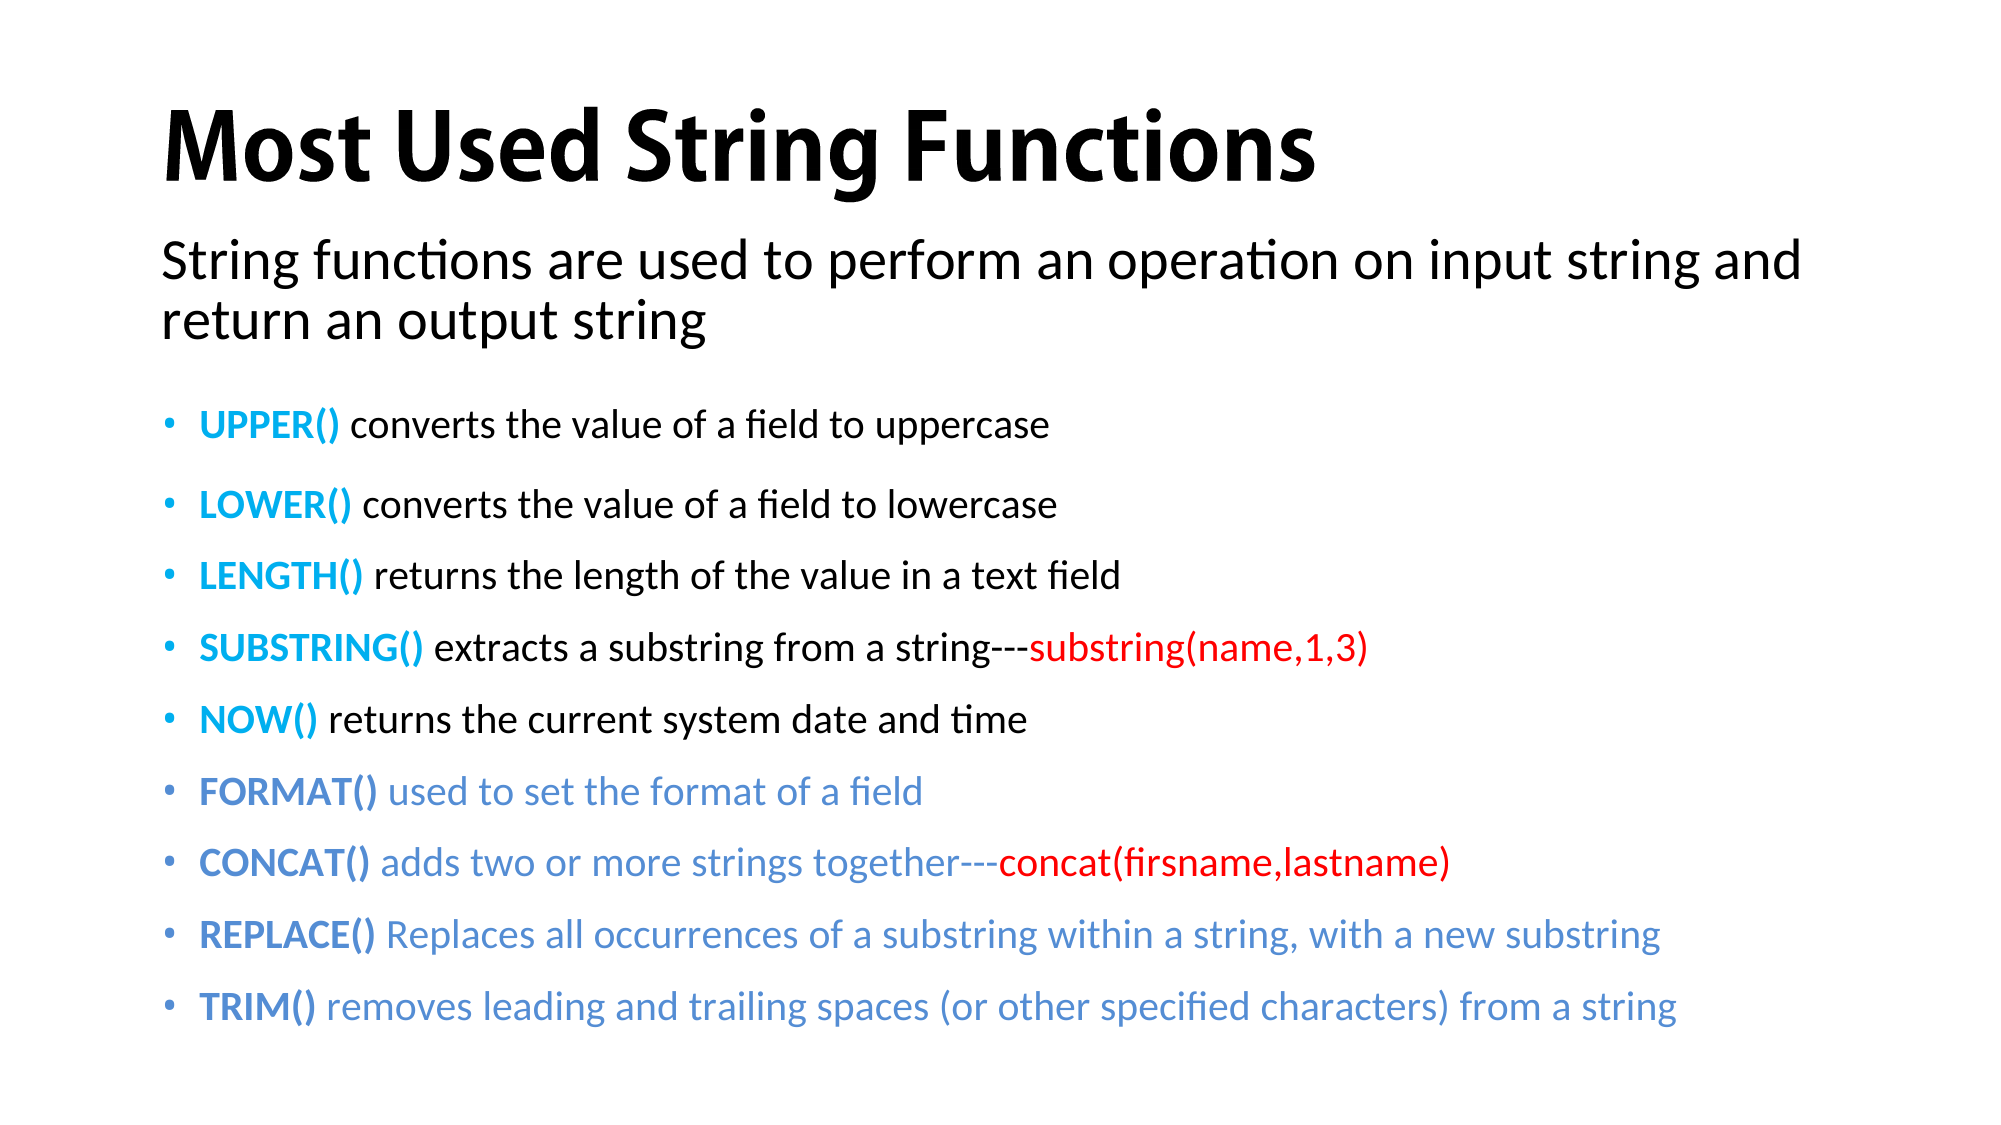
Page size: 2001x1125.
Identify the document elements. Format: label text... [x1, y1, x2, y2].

list NOW() returns the current system date and time [162, 689, 1996, 746]
list CONCAT() adds two or more strings together---concat(firsname,lastname) [162, 832, 1996, 889]
list REPLACE() Replaces all occurrences of a substring within a string, with a new substring [162, 904, 1996, 961]
list UPPER() converts the value of a field to uppercase [162, 394, 1996, 451]
picture [161, 91, 1362, 207]
text String functions are used to perform an operation on input string and return an output string [162, 230, 1867, 354]
list FORMAT() used to set the format of a field [162, 761, 1996, 817]
list SUBSTRING() extracts a substring from a string---substring(name,1,3) [162, 617, 1996, 674]
list LENGTH() returns the length of the value in a text field [162, 545, 1996, 602]
list LOWER() converts the value of a field to lowercase [162, 474, 1996, 530]
list TRIM() removes leading and trailing spaces (or other specified characters) from a string [162, 976, 1996, 1033]
